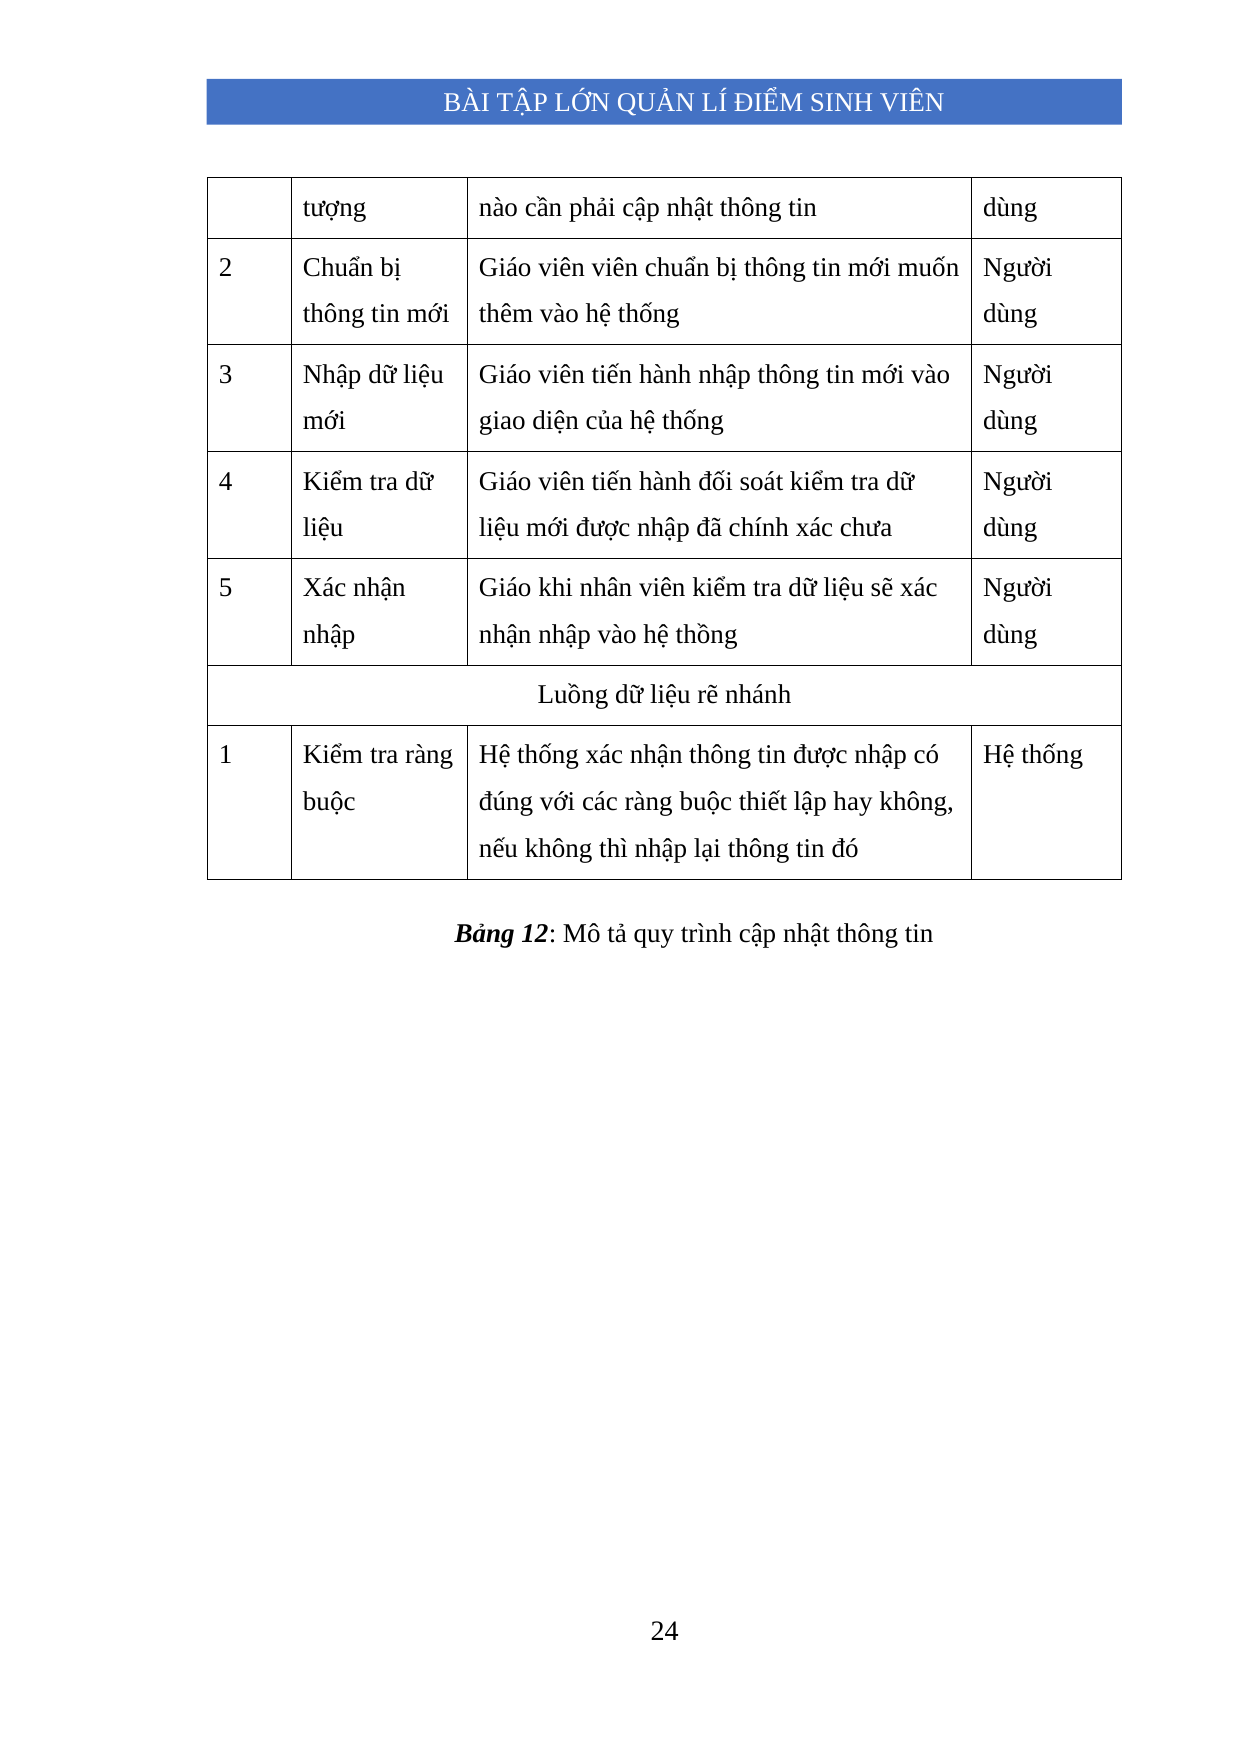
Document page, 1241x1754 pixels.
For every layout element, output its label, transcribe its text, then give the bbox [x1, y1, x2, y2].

table_cell Kiểm tra dữ liệu [292, 452, 467, 558]
table_cell 4 [208, 452, 291, 558]
text Bảng 12: Mô tả quy trình cập nhật thông tin [207, 917, 1122, 948]
table_cell Người dùng [972, 178, 1121, 237]
table_cell Hệ thống [972, 726, 1121, 879]
table_cell Người dùng [972, 452, 1121, 558]
table_cell Xác nhận nhập [292, 559, 467, 665]
table_cell Giáo viên tiến hành đối soát kiểm tra dữ liệu mới được nhập đã chính xác chưa [468, 452, 971, 558]
table_cell Kiểm tra ràng buộc [292, 726, 467, 879]
table_cell Giáo viên tiến hành nhập thông tin mới vào giao diện của hệ thống [468, 345, 971, 451]
table_cell Luồng dữ liệu rẽ nhánh [208, 666, 1121, 725]
table_cell 2 [208, 239, 291, 344]
table_cell 3 [208, 345, 291, 451]
table_cell Nhập dữ liệu mới [292, 345, 467, 451]
table_cell Người dùng [972, 345, 1121, 451]
table_cell Chọn đối tượng [292, 178, 467, 237]
table_cell 5 [208, 559, 291, 665]
table_cell Người dùng [972, 239, 1121, 344]
table_cell Hệ thống xác nhận thông tin được nhập có đúng với các ràng buộc thiết lập hay không, nếu không thì nhập lại thông tin đó [468, 726, 971, 879]
table_cell 1 [208, 726, 291, 879]
table_cell Giáo khi nhân viên kiểm tra dữ liệu sẽ xác nhận nhập vào hệ thồng [468, 559, 971, 665]
table_cell Giáo viên viên chuẩn bị thông tin mới muốn thêm vào hệ thống [468, 239, 971, 344]
table_cell 1 [208, 178, 291, 237]
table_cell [468, 178, 971, 237]
table_cell Người dùng [972, 559, 1121, 665]
table_cell Chuẩn bị thông tin mới [292, 239, 467, 344]
